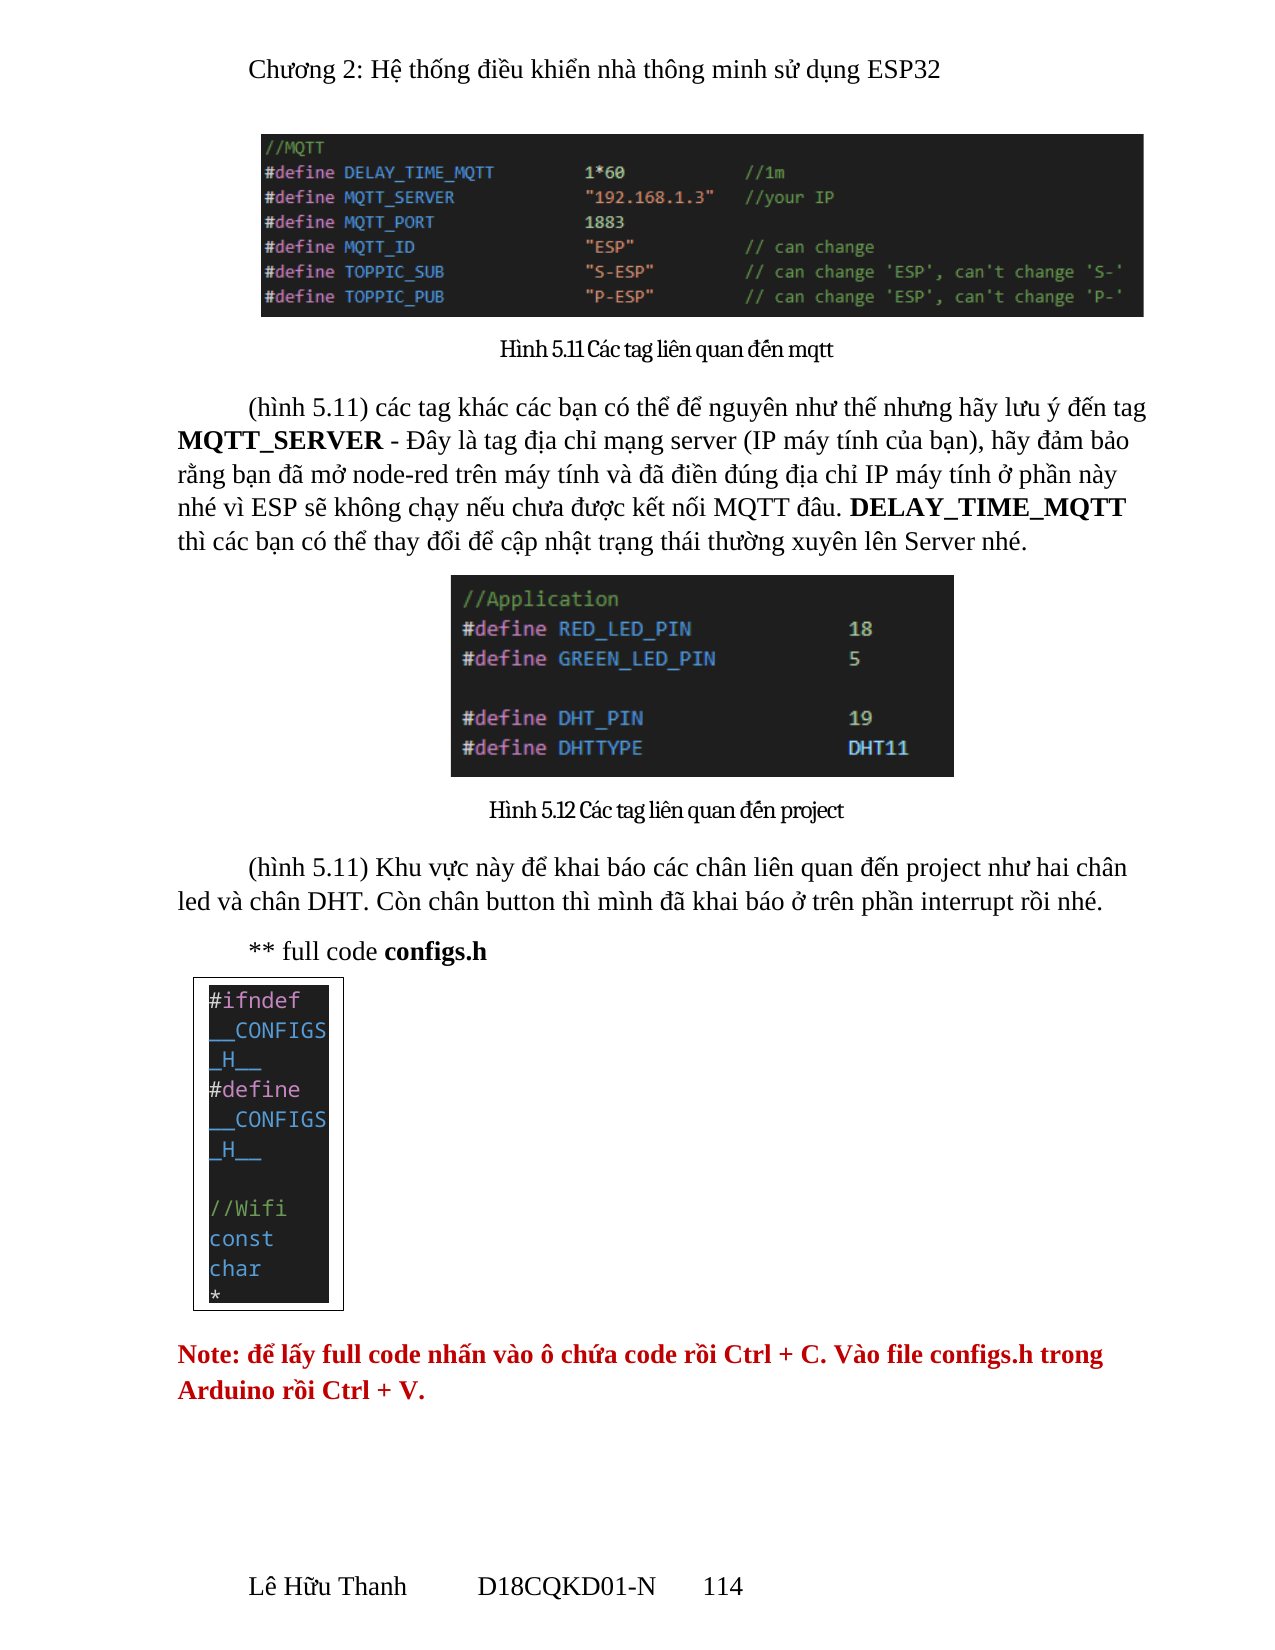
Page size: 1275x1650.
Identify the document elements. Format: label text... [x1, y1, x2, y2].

text ** full code configs.h [177, 935, 1157, 966]
title Hình 5.12 Các tag liên quan đến project [177, 796, 1157, 824]
text Note: để lấy full code nhấn vào ô chứa code rồi Ctrl + C. Vào file configs.h trong Arduino rồi Ctrl + V. [177, 985, 1157, 1406]
title Hình 5.11 Các tag liên quan đến mqtt [177, 335, 1157, 364]
text (hình 5.11) Khu vực này để khai báo các chân liên quan đến project như hai chân led và chân DHT. Còn chân button thì mình đã khai báo ở trên phần interrupt rồi nhé. [177, 851, 1157, 916]
picture [261, 134, 1144, 317]
picture [450, 575, 954, 777]
text (hình 5.11) các tag khác các bạn có thể để nguyên như thế nhưng hãy lưu ý đến tag MQTT_SERVER - Đây là tag địa chỉ mạng server (IP máy tính của bạn), hãy đảm bảo rằng bạn đã mở node-red trên máy tính và đã điền đúng địa chỉ IP máy tính ở phần này nhé vì ESP sẽ không chạy nếu chưa được kết nối MQTT đâu. DELAY_TIME_MQTT thì các bạn có thể thay đổi để cập nhật trạng thái thường xuyên lên Server nhé. [177, 391, 1157, 556]
